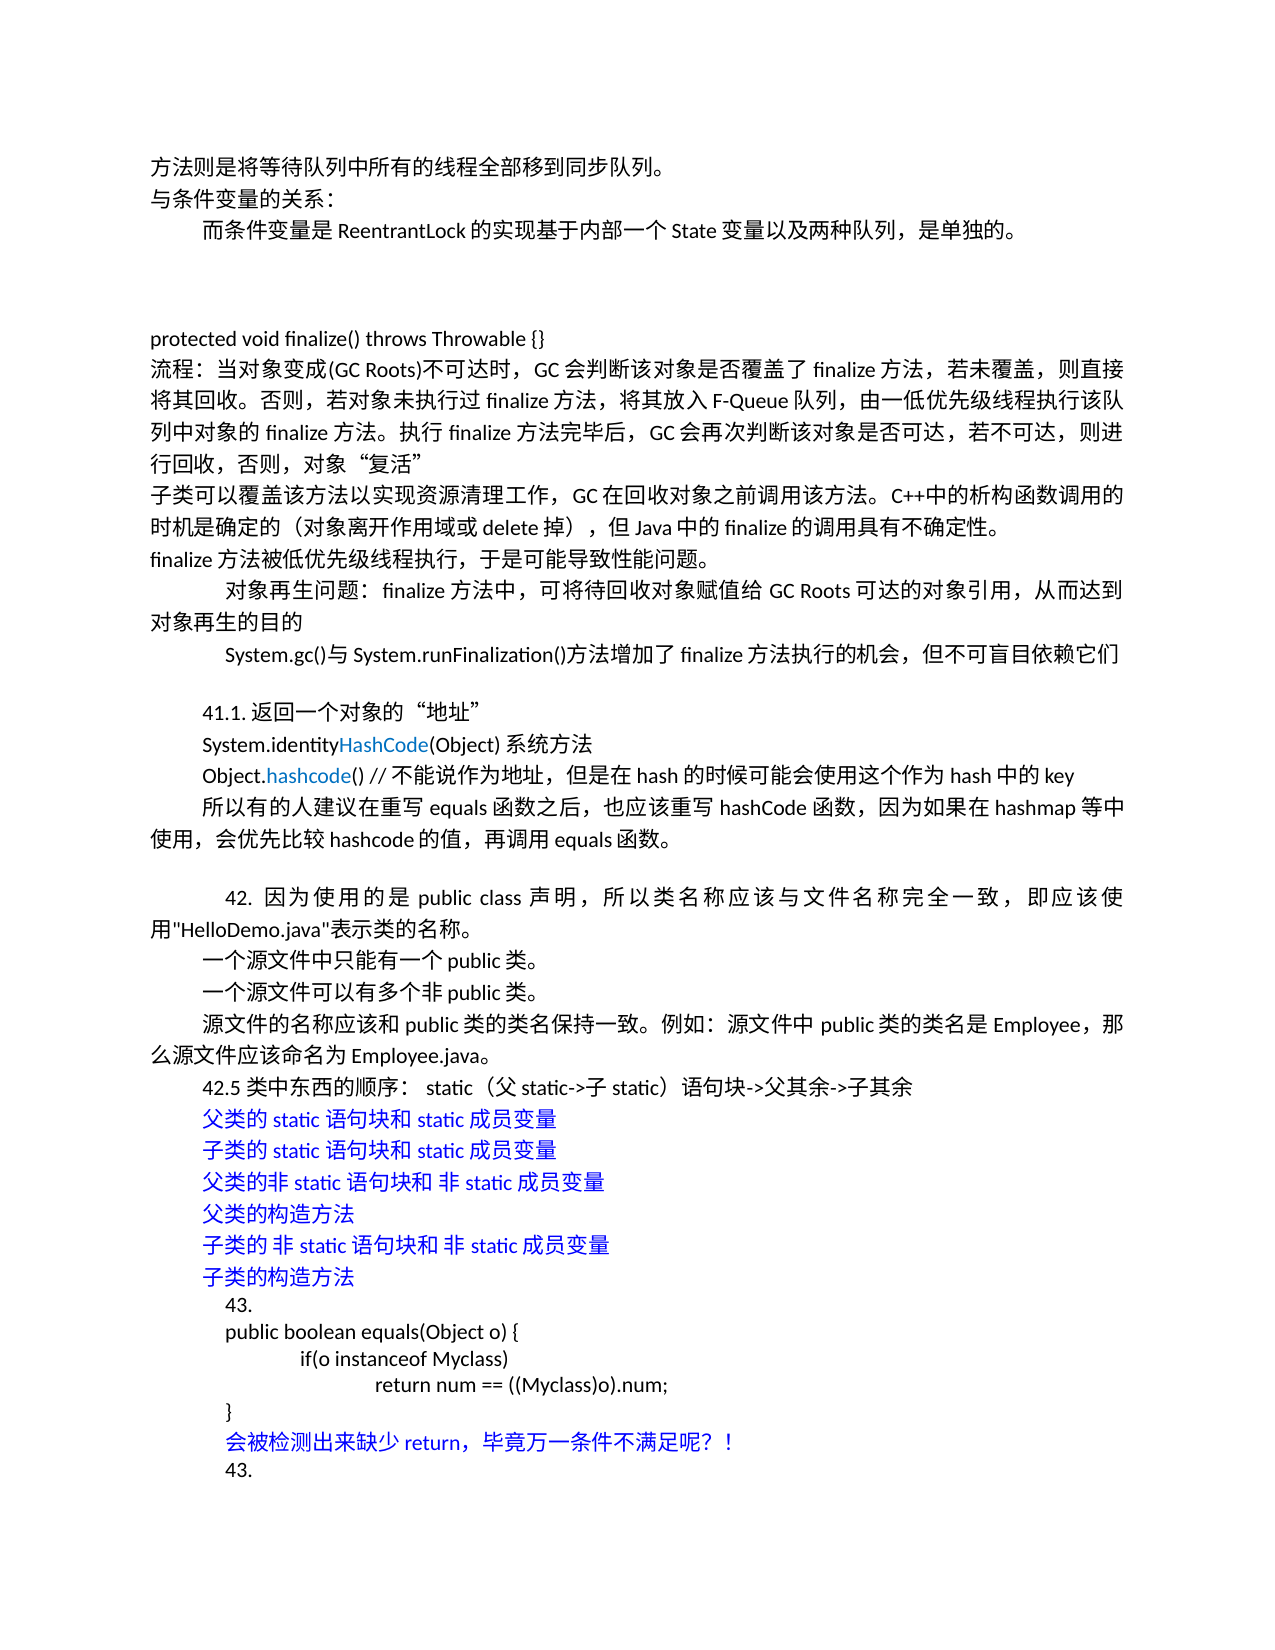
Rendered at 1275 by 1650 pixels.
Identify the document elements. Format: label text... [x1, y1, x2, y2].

text 父类的构造方法 [150, 1197, 1125, 1228]
text 对象再生问题：finalize方法中，可将待回收对象赋值给GC Roots可达的对象引用，从而达到对象再生的目的 [150, 573, 1125, 637]
text 43. [150, 1292, 1125, 1318]
text Object.hashcode() // 不能说作为地址，但是在hash的时候可能会使用这个作为hash中的key [150, 758, 1125, 790]
text if(o instanceof Myclass) [150, 1345, 1125, 1372]
text 43. [150, 1457, 1125, 1483]
text 子类的构造方法 [150, 1260, 1125, 1292]
text 子类的 非 static 语句块和 非 static 成员变量 [150, 1228, 1125, 1260]
text protected void finalize() throws Throwable {} [150, 325, 1125, 352]
text 流程：当对象变成(GC Roots)不可达时，GC会判断该对象是否覆盖了finalize方法，若未覆盖，则直接将其回收。否则，若对象未执行过finalize方法，将其放入F-Queue队列，由一低优先级线程执行该队列中对象的finalize方法。执行finalize方法完毕后，GC会再次判断该对象是否可达，若不可达，则进行回收，否则，对象“复活” [150, 352, 1125, 478]
text 父类的非static 语句块和 非 static 成员变量 [150, 1165, 1125, 1197]
text 一个源文件中只能有一个public类。 [150, 943, 1125, 975]
text 源文件的名称应该和public类的类名保持一致。例如：源文件中public类的类名是Employee，那么源文件应该命名为Employee.java。 [150, 1007, 1125, 1070]
text 会被检测出来缺少return，毕竟万一条件不满足呢？！ [150, 1425, 1125, 1457]
text 子类的 static 语句块和 static 成员变量 [150, 1133, 1125, 1165]
text public boolean equals(Object o) { [150, 1318, 1125, 1345]
text 子类可以覆盖该方法以实现资源清理工作，GC在回收对象之前调用该方法。C++中的析构函数调用的时机是确定的（对象离开作用域或delete掉），但Java中的finalize的调用具有不确定性。 [150, 478, 1125, 542]
text System.gc()与System.runFinalization()方法增加了finalize方法执行的机会，但不可盲目依赖它们 [150, 637, 1125, 668]
text 而条件变量是ReentrantLock的实现基于内部一个State变量以及两种队列，是单独的。 [150, 213, 1125, 245]
text System.identityHashCode(Object) 系统方法 [150, 727, 1125, 758]
text 42. 因为使用的是public class声明，所以类名称应该与文件名称完全一致，即应该使用"HelloDemo.java"表示类的名称。 [150, 880, 1125, 943]
text finalize方法被低优先级线程执行，于是可能导致性能问题。 [150, 542, 1125, 573]
text return num == ((Myclass)o).num; [150, 1372, 1125, 1398]
text 一个源文件可以有多个非public类。 [150, 975, 1125, 1007]
text 与条件变量的关系： [150, 182, 1125, 213]
text 父类的 static 语句块和 static 成员变量 [150, 1102, 1125, 1133]
text } [150, 1398, 1125, 1425]
text 41.1. 返回一个对象的“地址” [150, 695, 1125, 727]
text 所以有的人建议在重写equals函数之后，也应该重写hashCode函数，因为如果在hashmap等中使用，会优先比较hashcode的值，再调用equals函数。 [150, 790, 1125, 853]
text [150, 150, 1125, 182]
text 42.5 类中东西的顺序： static（父static->子static）语句块->父其余->子其余 [150, 1070, 1125, 1102]
